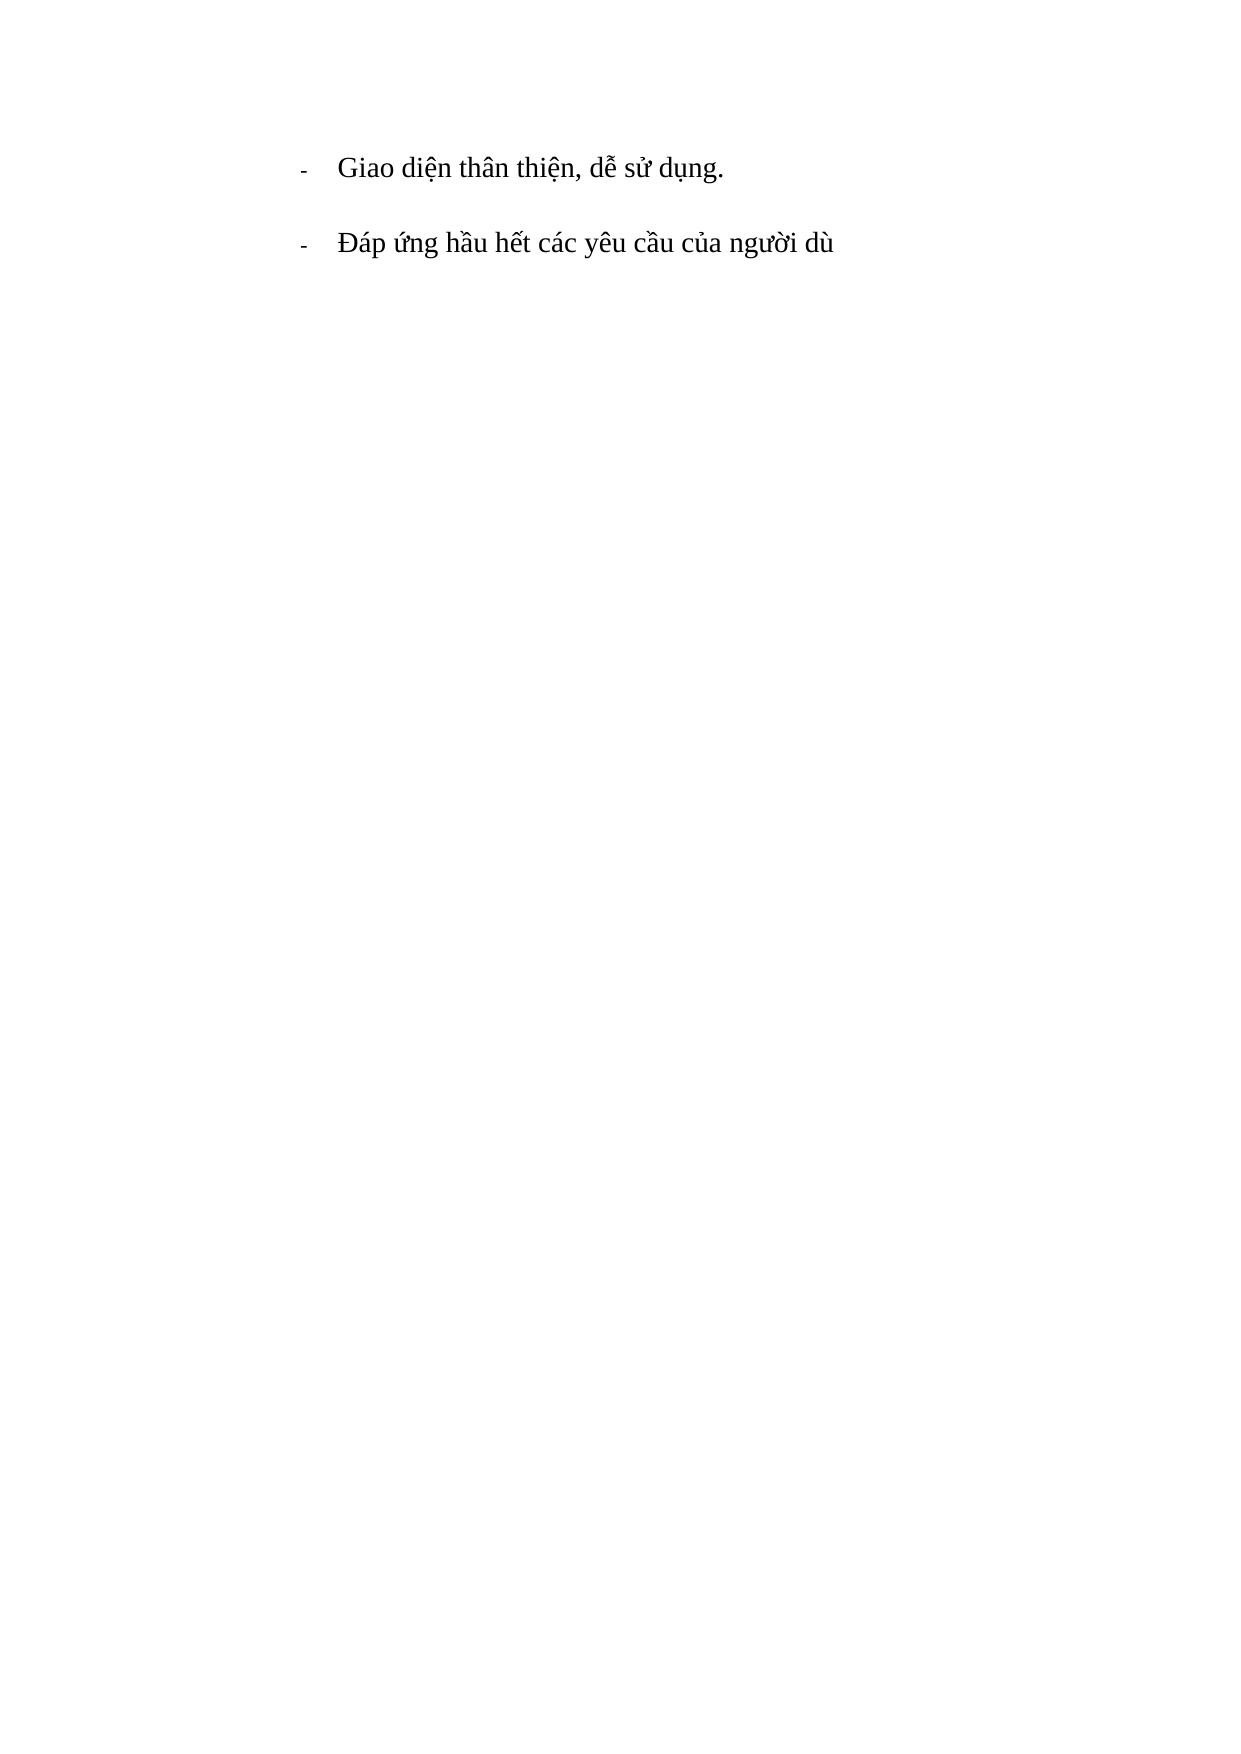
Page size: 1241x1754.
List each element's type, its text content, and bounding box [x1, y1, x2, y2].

list Đáp ứng hầu hết các yêu cầu của người dù [300, 225, 1090, 259]
list Giao diện thân thiện, dễ sử dụng. [300, 150, 1090, 183]
